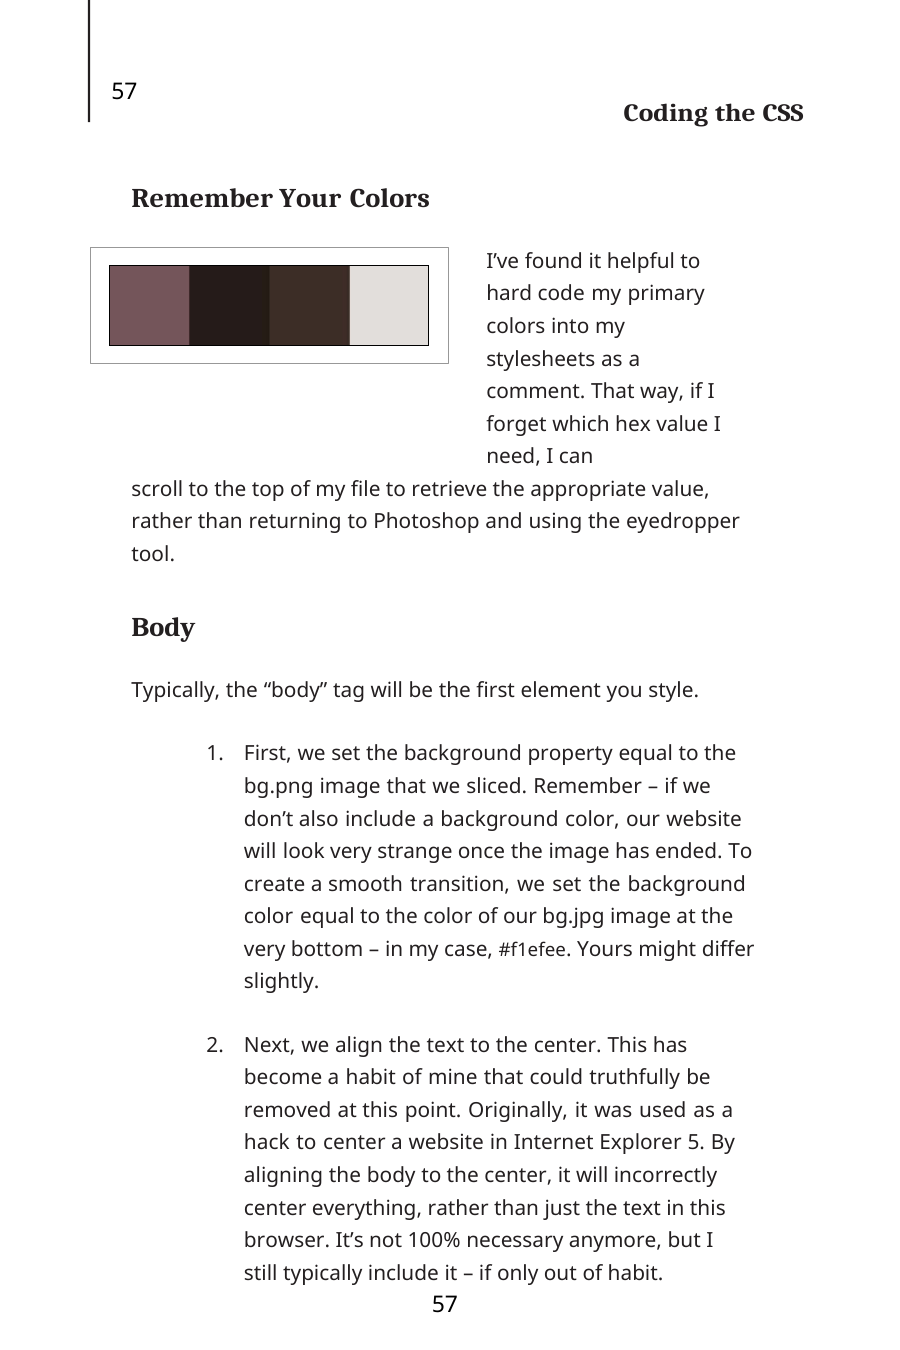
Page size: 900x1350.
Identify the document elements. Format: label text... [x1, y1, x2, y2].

subtitle Body [131, 612, 889, 643]
text Typically, the “body” tag will be the first element you style. [131, 675, 889, 703]
picture [110, 266, 428, 345]
text comment. That way, if I forget which hex value I need, I can [486, 376, 766, 470]
text scroll to the top of my file to retrieve the appropriate value, rather than returning to Photoshop and using the eyedropper tool. [131, 474, 743, 568]
text I’ve found it helpful to hard code my primary colors into my stylesheets as a [486, 246, 738, 372]
subtitle Remember Your Colors [131, 183, 889, 214]
list First, we set the background property equal to the bg.png image that we sliced. Remember – if we don’t also include a background color, our website will look very strange once the image has ended. To create a smooth transition, we set the background color equal to the color of our bg.jpg image at the very bottom – in my case, #f1efee. Yours might differ slightly. [206, 738, 764, 995]
list Next, we align the text to the center. This has become a habit of mine that could truthfully be removed at this point. Originally, it was used as a hack to center a website in Internet Explorer 5. By aligning the body to the center, it will incorrectly center everything, rather than just the text in this browser. It’s not 100% necessary anymore, but I still typically include it – if only out of habit. [206, 1030, 750, 1286]
